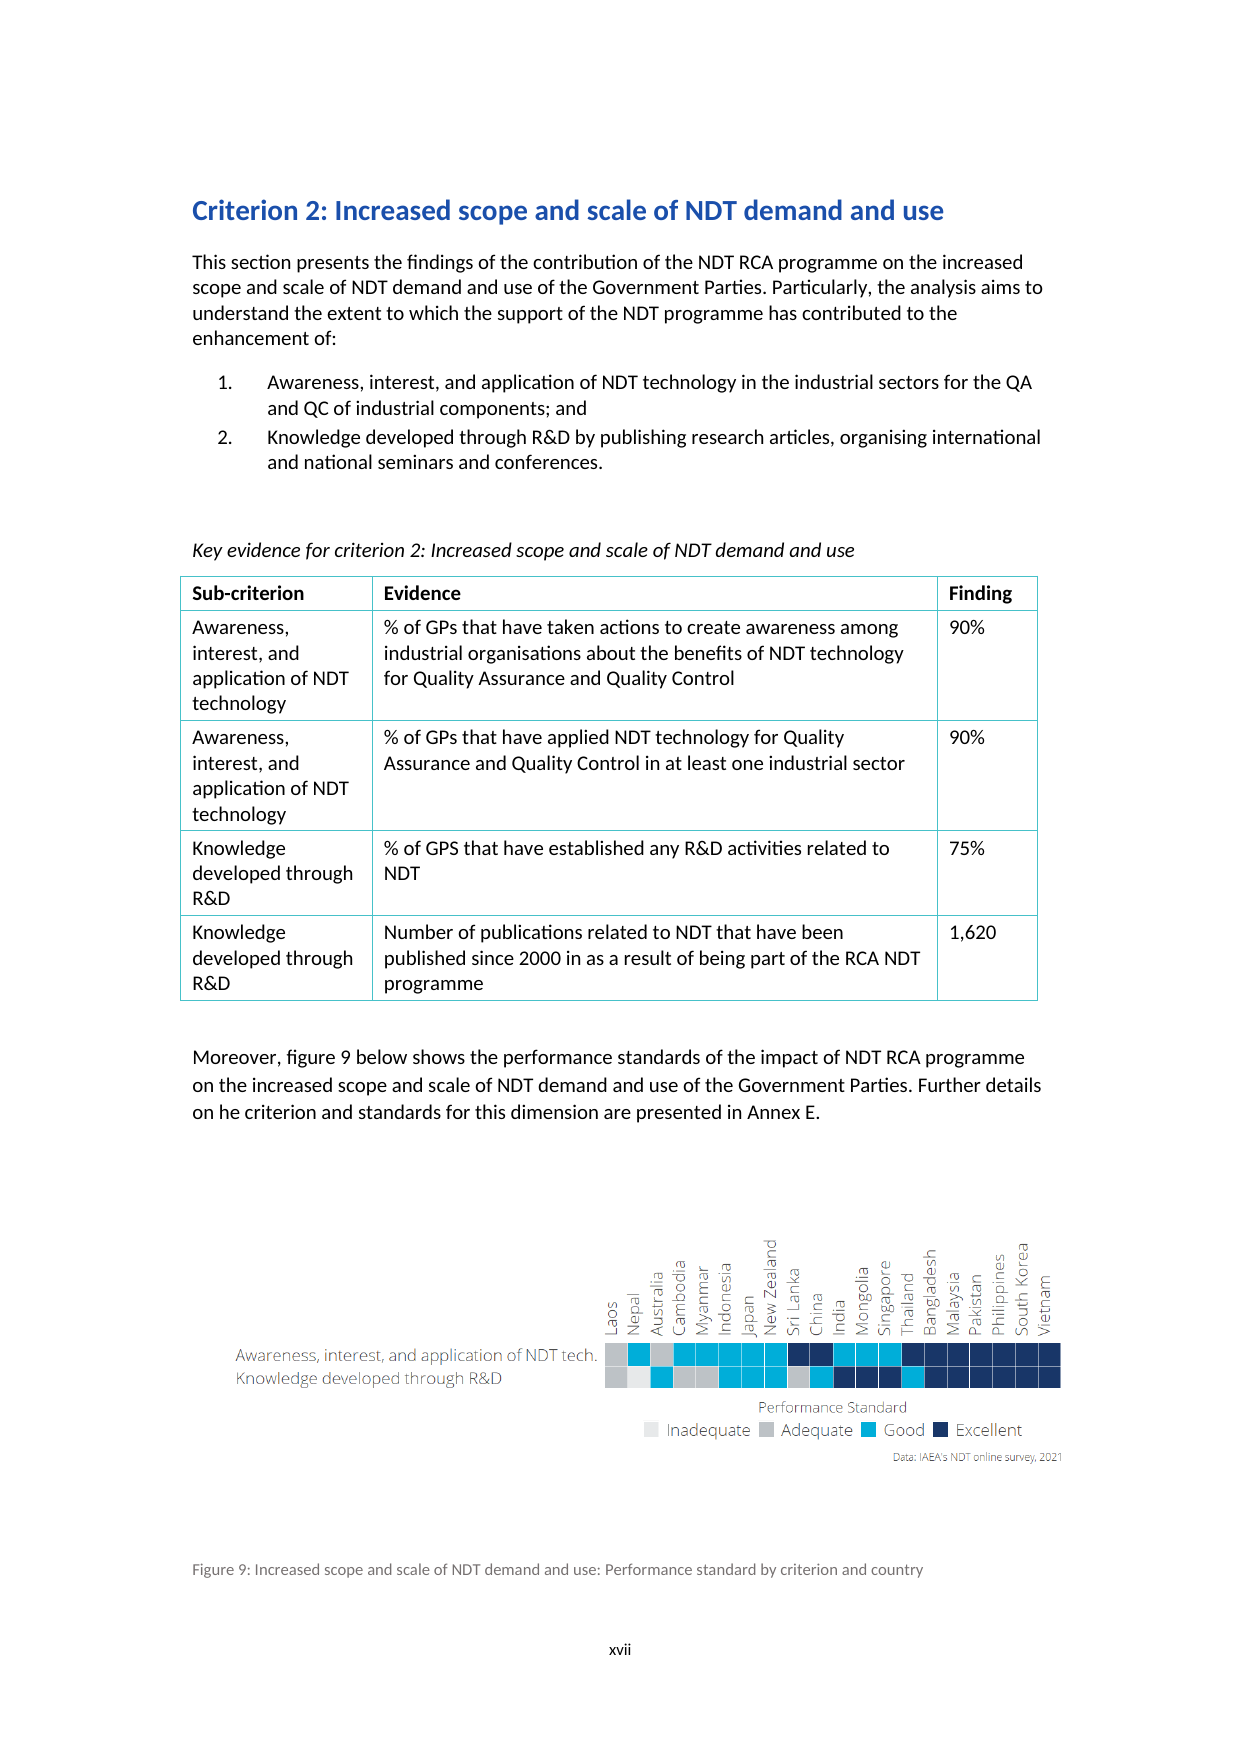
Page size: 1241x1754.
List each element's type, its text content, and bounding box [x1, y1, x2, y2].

picture [210, 1143, 1068, 1539]
table_cell 75% [938, 831, 1037, 915]
list Awareness, interest, and application of NDT technology in the industrial sectors for the QA and QC of industrial components; and [217, 369, 1048, 420]
text Key evidence for criterion 2: Increased scope and scale of NDT demand and use [192, 538, 1048, 563]
table_cell 90% [938, 721, 1037, 830]
table_cell Knowledge developed through R&D [181, 916, 372, 999]
table_cell % of GPs that have applied NDT technology for Quality Assurance and Quality Control in at least one industrial sector [373, 721, 937, 830]
table_header Finding [938, 577, 1037, 609]
text Moreover, figure 9 below shows the performance standards of the impact of NDT RCA programme on the increased scope and scale of NDT demand and use of the Government Parties. Further details on he criterion and standards for this dimension are presented in Annex E. [192, 1044, 1048, 1125]
table_cell Awareness, interest, and application of NDT technology [181, 611, 372, 720]
text This section presents the findings of the contribution of the NDT RCA programme on the increased scope and scale of NDT demand and use of the Government Parties. Particularly, the analysis aims to understand the extent to which the support of the NDT programme has contributed to the enhancement of: [192, 249, 1048, 351]
subtitle Criterion 2: Increased scope and scale of NDT demand and use [192, 192, 1048, 227]
table_cell % of GPS that have established any R&D activities related to NDT [373, 831, 937, 915]
table_header Sub-criterion [181, 577, 372, 609]
text Figure 9: Increased scope and scale of NDT demand and use: Performance standard by criterion and country [192, 1559, 1048, 1580]
table_cell Number of publications related to NDT that have been published since 2000 in as a result of being part of the RCA NDT programme [373, 916, 937, 999]
table_cell 90% [938, 611, 1037, 720]
list Knowledge developed through R&D by publishing research articles, organising international and national seminars and conferences. [217, 424, 1048, 475]
table_cell 1,620 [938, 916, 1037, 999]
table_cell Awareness, interest, and application of NDT technology [181, 721, 372, 830]
table_header Evidence [373, 577, 937, 609]
table_cell Knowledge developed through R&D [181, 831, 372, 915]
table_cell % of GPs that have taken actions to create awareness among industrial organisations about the benefits of NDT technology for Quality Assurance and Quality Control [373, 611, 937, 720]
